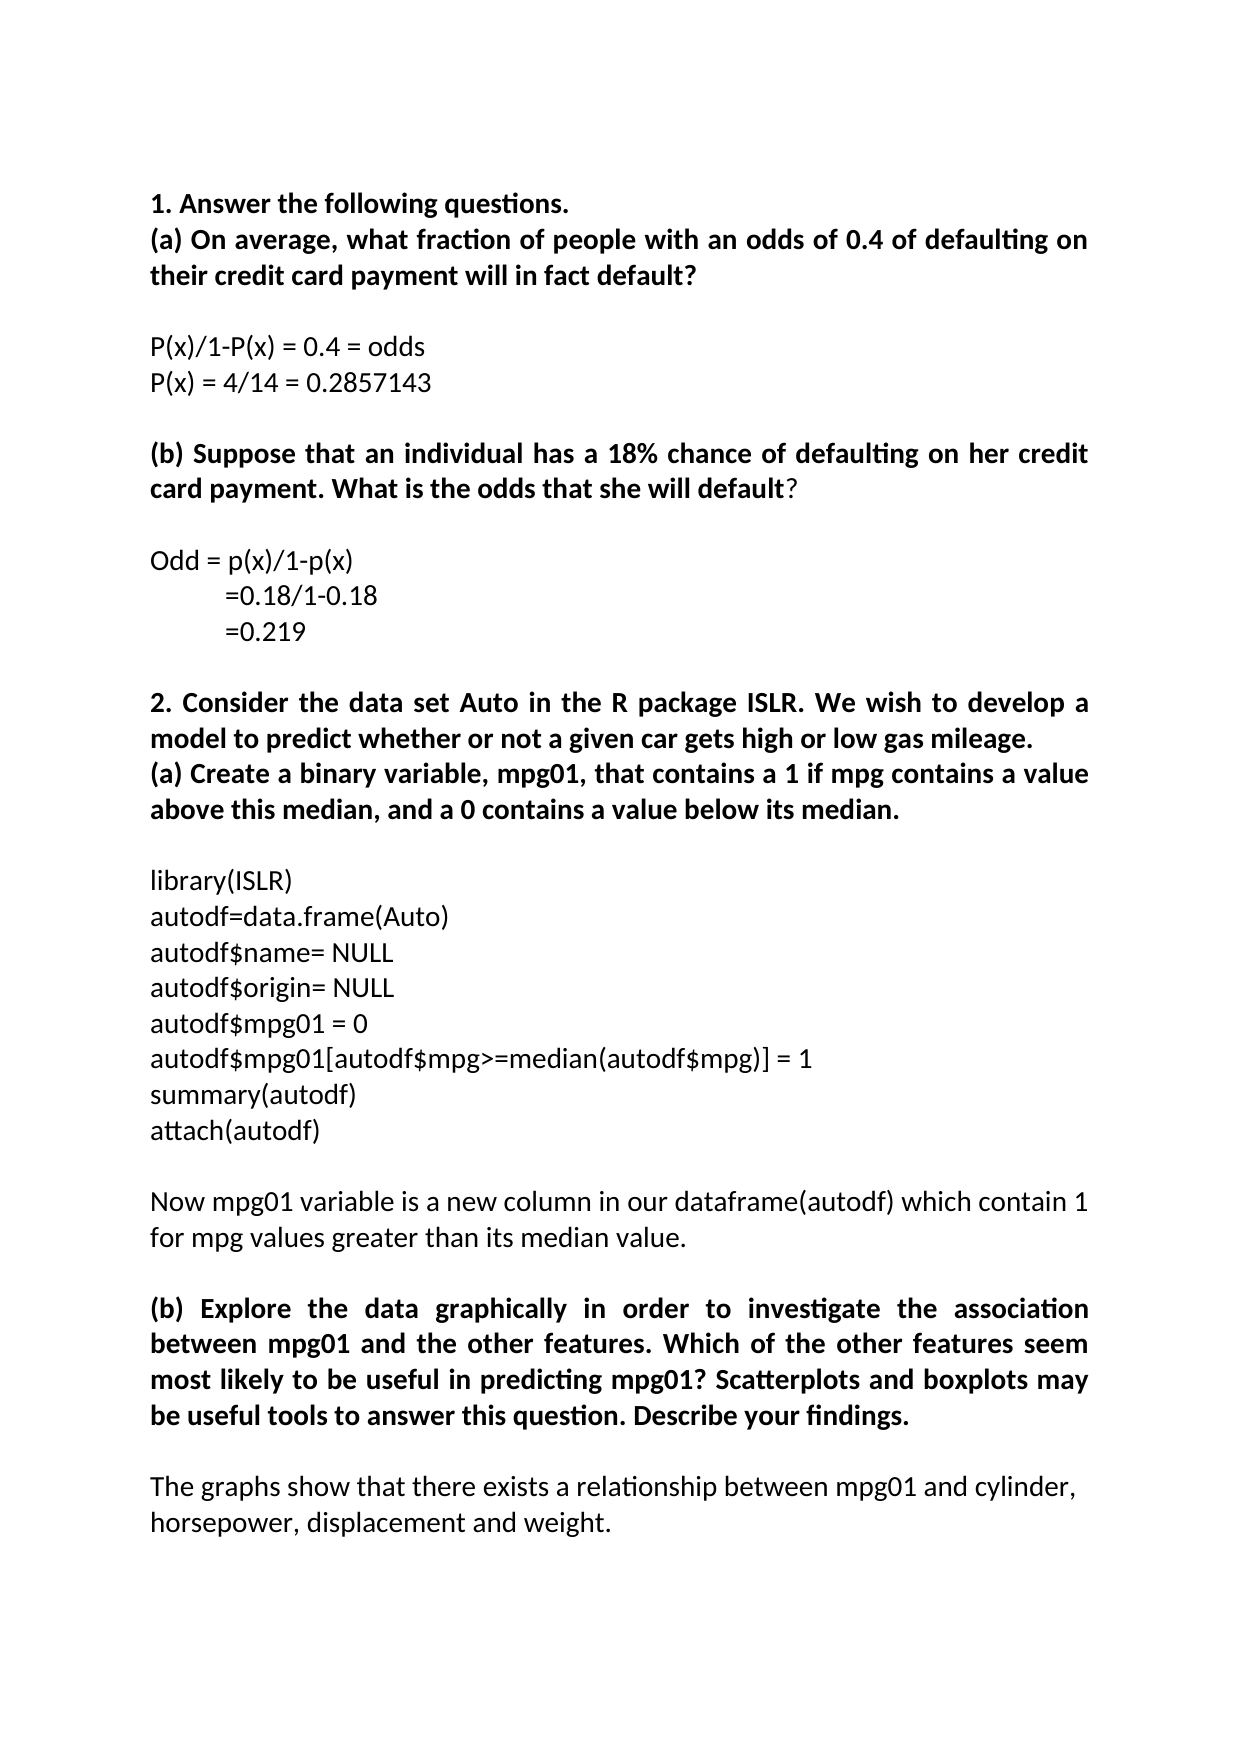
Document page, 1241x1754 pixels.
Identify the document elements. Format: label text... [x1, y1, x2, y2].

text P(x)/1-P(x) = 0.4 = odds [150, 328, 1090, 364]
text attach(autodf) [150, 1112, 1090, 1147]
text =0.18/1-0.18 [150, 577, 1090, 613]
text autodf=data.frame(Auto) [150, 898, 1090, 934]
text 2. Consider the data set Auto in the R package ISLR. We wish to develop a model to predict whether or not a given car gets high or low gas mileage. [150, 684, 1090, 756]
text (a) Create a binary variable, mpg01, that contains a 1 if mpg contains a value above this median, and a 0 contains a value below its median. [150, 756, 1090, 827]
text (b) Explore the data graphically in order to investigate the association between mpg01 and the other features. Which of the other features seem most likely to be useful in predicting mpg01? Scatterplots and boxplots may be useful tools to answer this question. Describe your findings. [150, 1290, 1090, 1432]
text (a) On average, what fraction of people with an odds of 0.4 of defaulting on their credit card payment will in fact default? [150, 221, 1090, 292]
text P(x) = 4/14 = 0.2857143 [150, 364, 1090, 399]
text Odd = p(x)/1-p(x) [150, 542, 1090, 577]
text autodf$origin= NULL [150, 969, 1090, 1005]
text 1. Answer the following questions. [150, 186, 1090, 221]
text autodf$mpg01 = 0 [150, 1005, 1090, 1041]
text library(ISLR) [150, 862, 1090, 898]
text The graphs show that there exists a relationship between mpg01 and cylinder, horsepower, displacement and weight. [150, 1468, 1090, 1539]
text (b) Suppose that an individual has a 18% chance of defaulting on her credit card payment. What is the odds that she will default? [150, 435, 1090, 506]
text summary(autodf) [150, 1076, 1090, 1112]
text autodf$mpg01[autodf$mpg>=median(autodf$mpg)] = 1 [150, 1041, 1090, 1076]
text Now mpg01 variable is a new column in our dataframe(autodf) which contain 1 for mpg values greater than its median value. [150, 1183, 1090, 1254]
text autodf$name= NULL [150, 934, 1090, 969]
text =0.219 [150, 613, 1090, 649]
